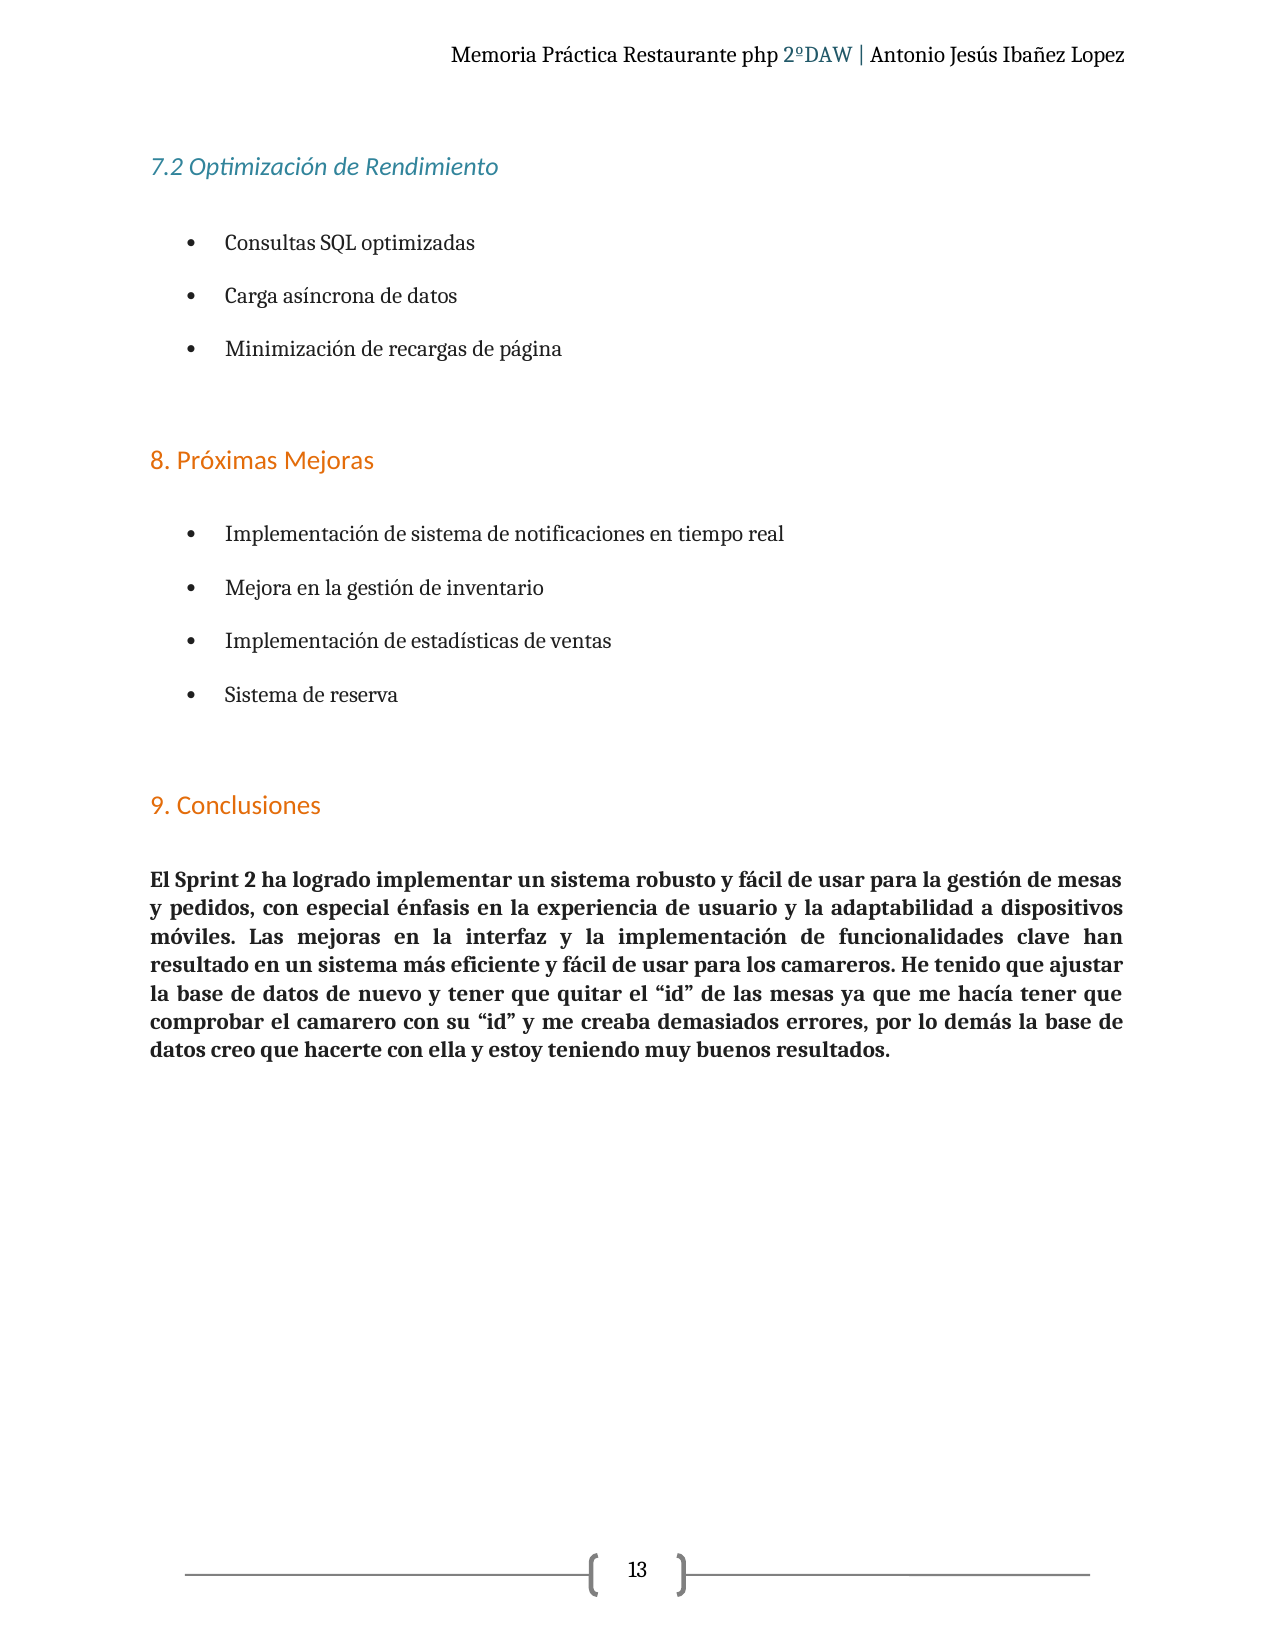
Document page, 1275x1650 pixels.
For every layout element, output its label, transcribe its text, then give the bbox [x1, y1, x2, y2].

list Carga asíncrona de datos [187, 283, 1125, 309]
list Minimización de recargas de página [187, 336, 1125, 363]
subtitle 9. Conclusiones [150, 788, 1125, 821]
list Sistema de reserva [187, 682, 1125, 708]
list Implementación de estadísticas de ventas [187, 628, 1125, 654]
list Mejora en la gestión de inventario [187, 575, 1125, 601]
text El Sprint 2 ha logrado implementar un sistema robusto y fácil de usar para la gestión de mesas y pedidos, con especial énfasis en la experiencia de usuario y la adaptabilidad a dispositivos móviles. Las mejoras en la interfaz y la implementación de funcionalidades clave han resultado en un sistema más eficiente y fácil de usar para los camareros. He tenido que ajustar la base de datos de nuevo y tener que quitar el “id” de las mesas ya que me hacía tener que comprobar el camarero con su “id” y me creaba demasiados errores, por lo demás la base de datos creo que hacerte con ella y estoy teniendo muy buenos resultados. [150, 867, 1125, 1063]
list Implementación de sistema de notificaciones en tiempo real [187, 521, 1125, 548]
subtitle 7.2 Optimización de Rendimiento [150, 150, 1125, 182]
subtitle 8. Próximas Mejoras [150, 443, 1125, 476]
list Consultas SQL optimizadas [187, 229, 1125, 256]
